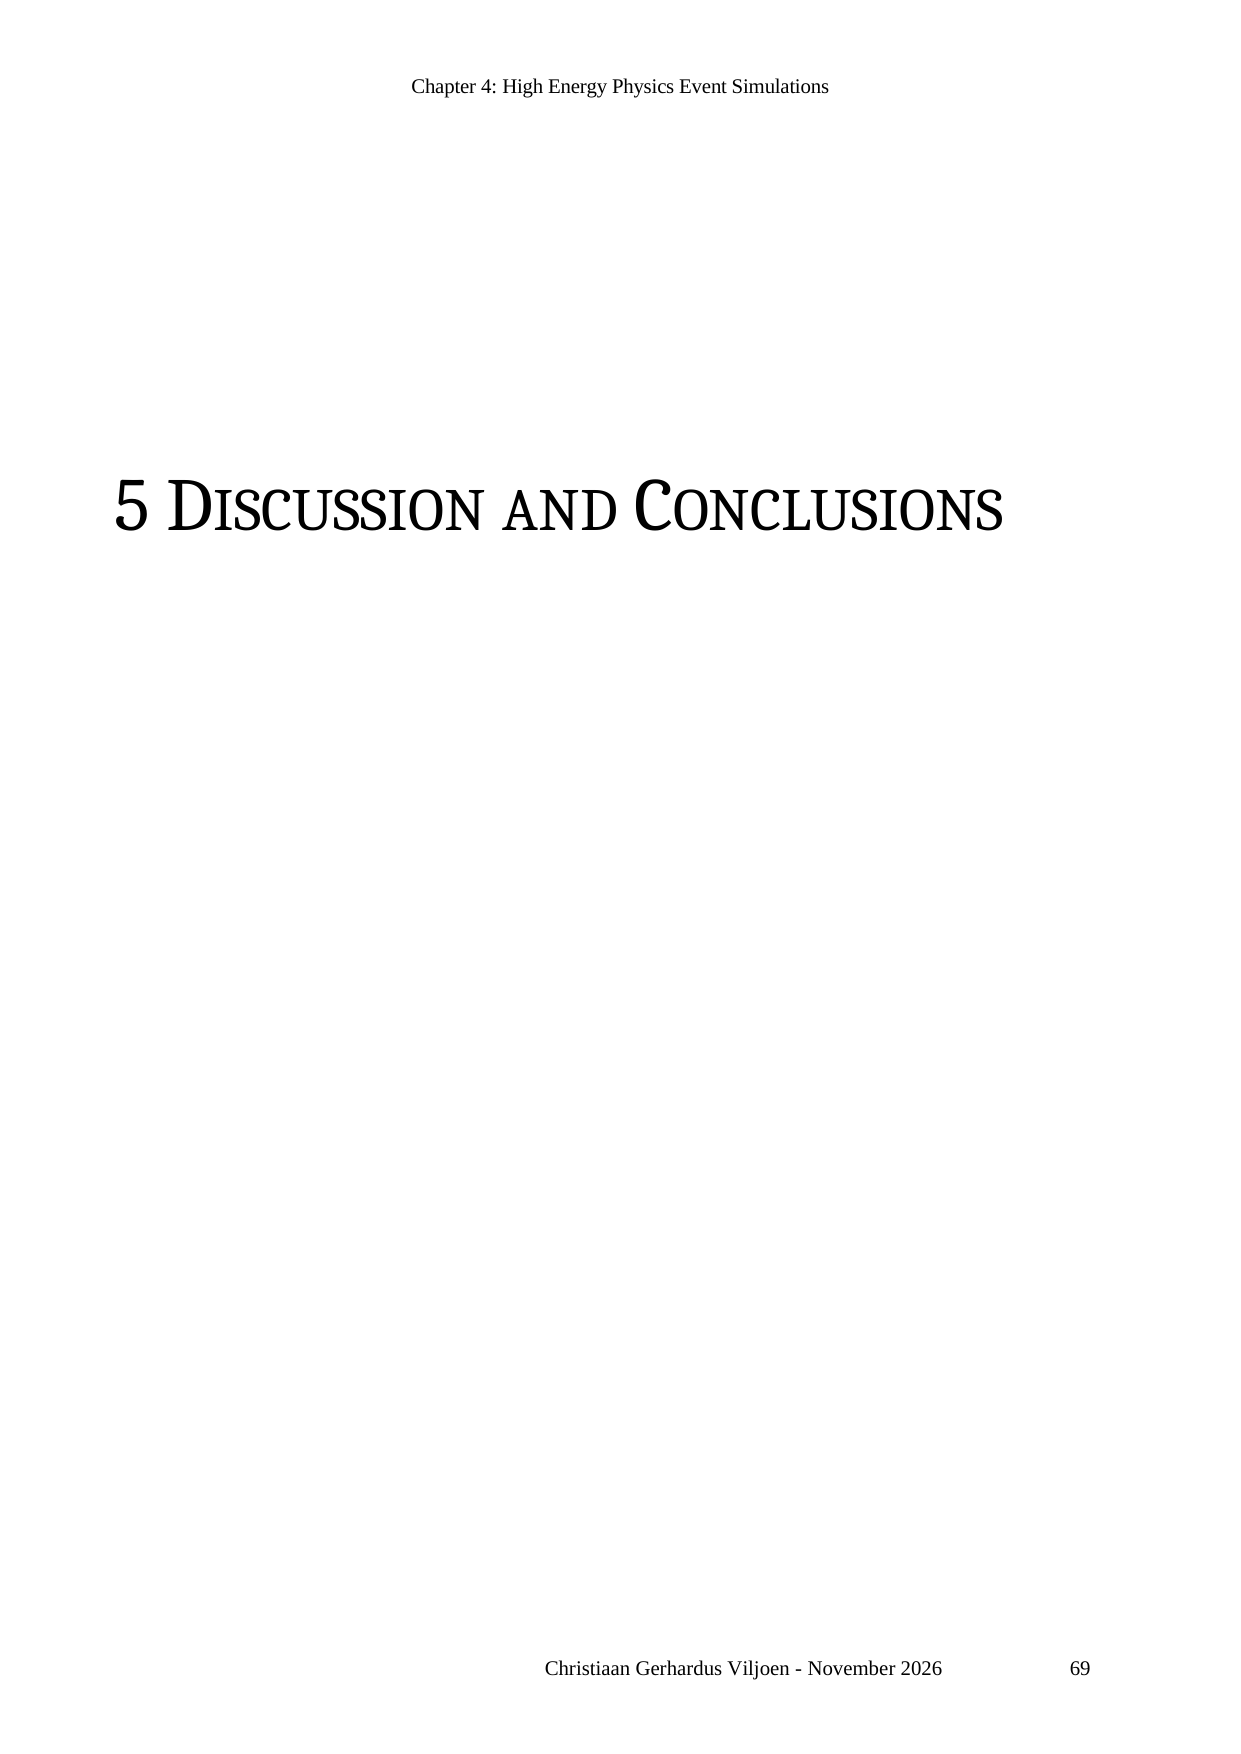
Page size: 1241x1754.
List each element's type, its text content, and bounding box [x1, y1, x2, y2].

subtitle Discussion and Conclusions [114, 462, 1090, 549]
